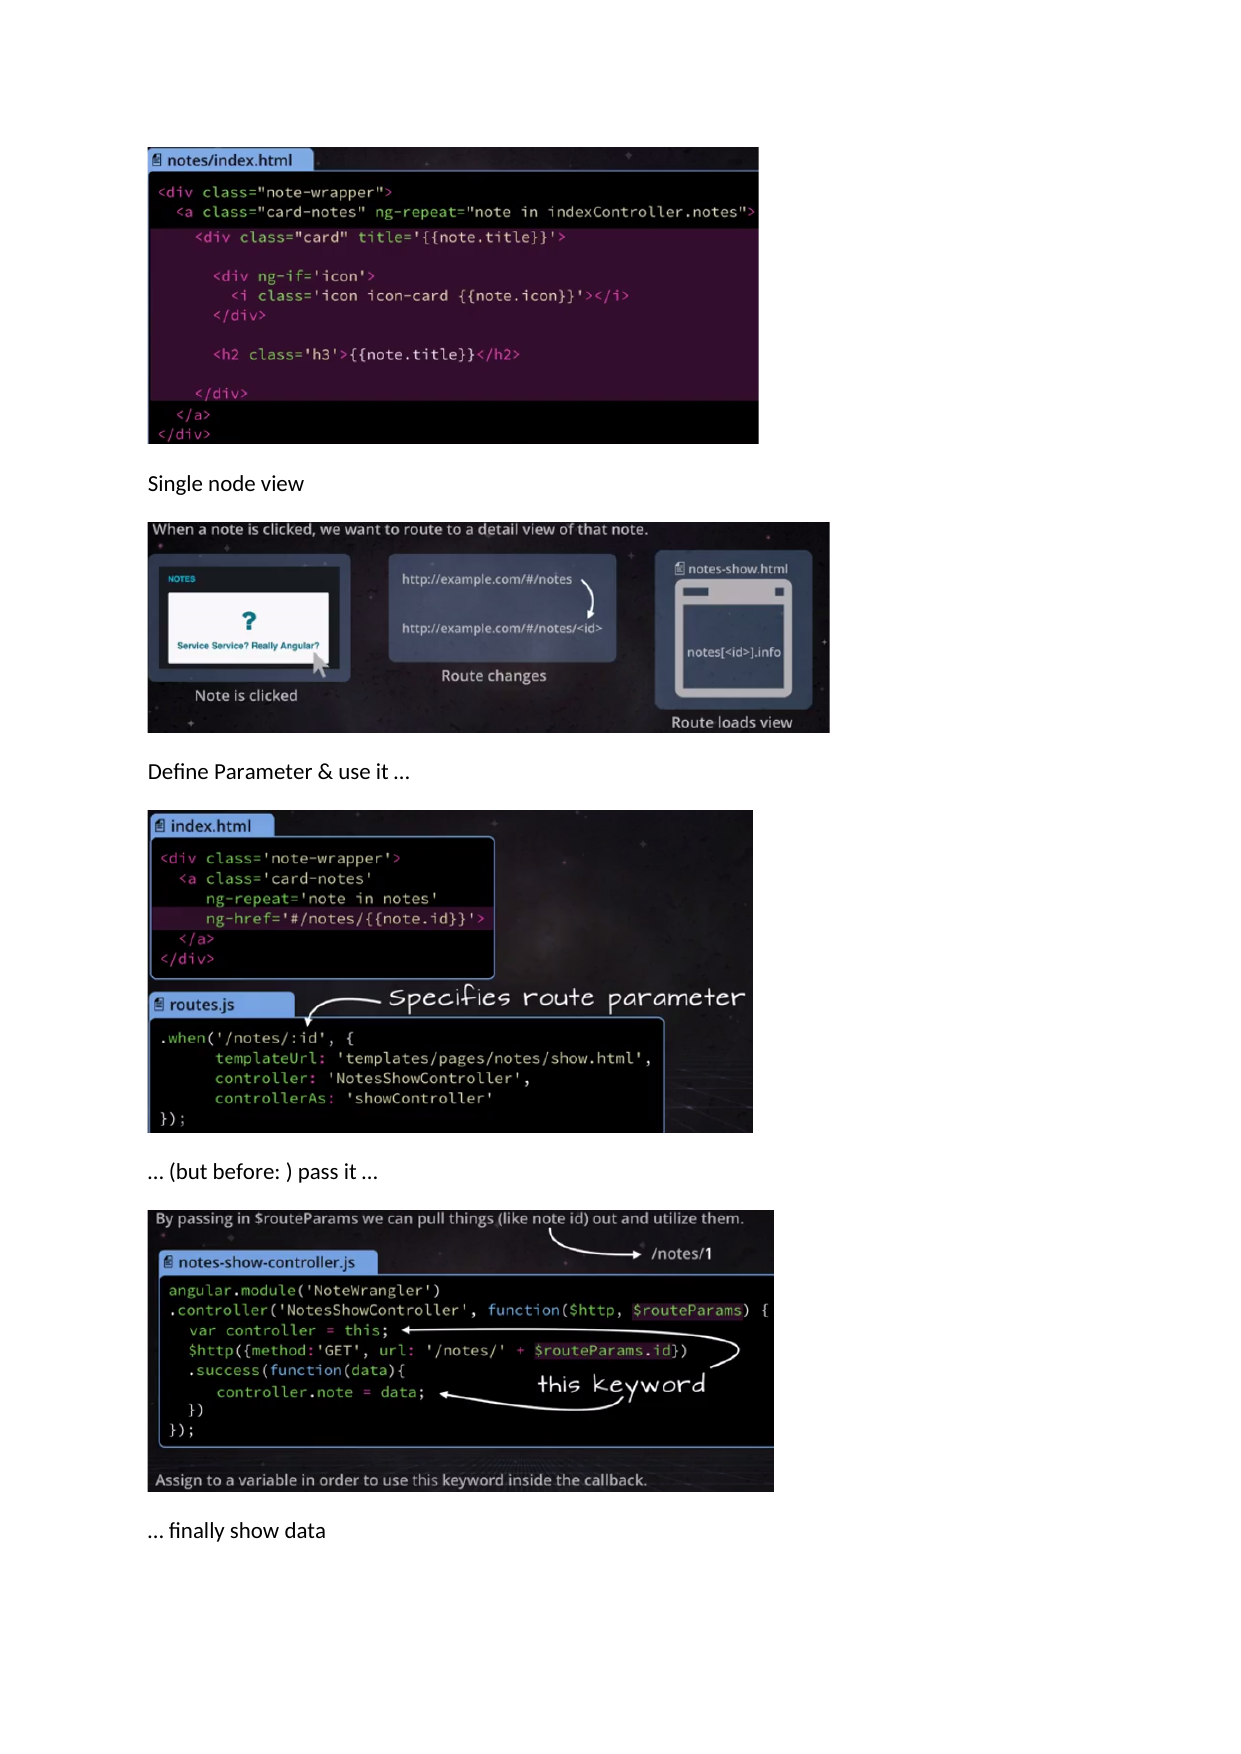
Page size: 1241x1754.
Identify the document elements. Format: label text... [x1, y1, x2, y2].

text … (but before: ) pass it … [148, 1157, 1093, 1186]
text … finally show data [148, 1516, 1093, 1544]
picture [147, 147, 759, 444]
picture [147, 522, 830, 733]
picture [147, 810, 753, 1133]
picture [147, 1210, 774, 1492]
text Single node view [148, 469, 1093, 497]
text Define Parameter & use it … [148, 757, 1093, 786]
